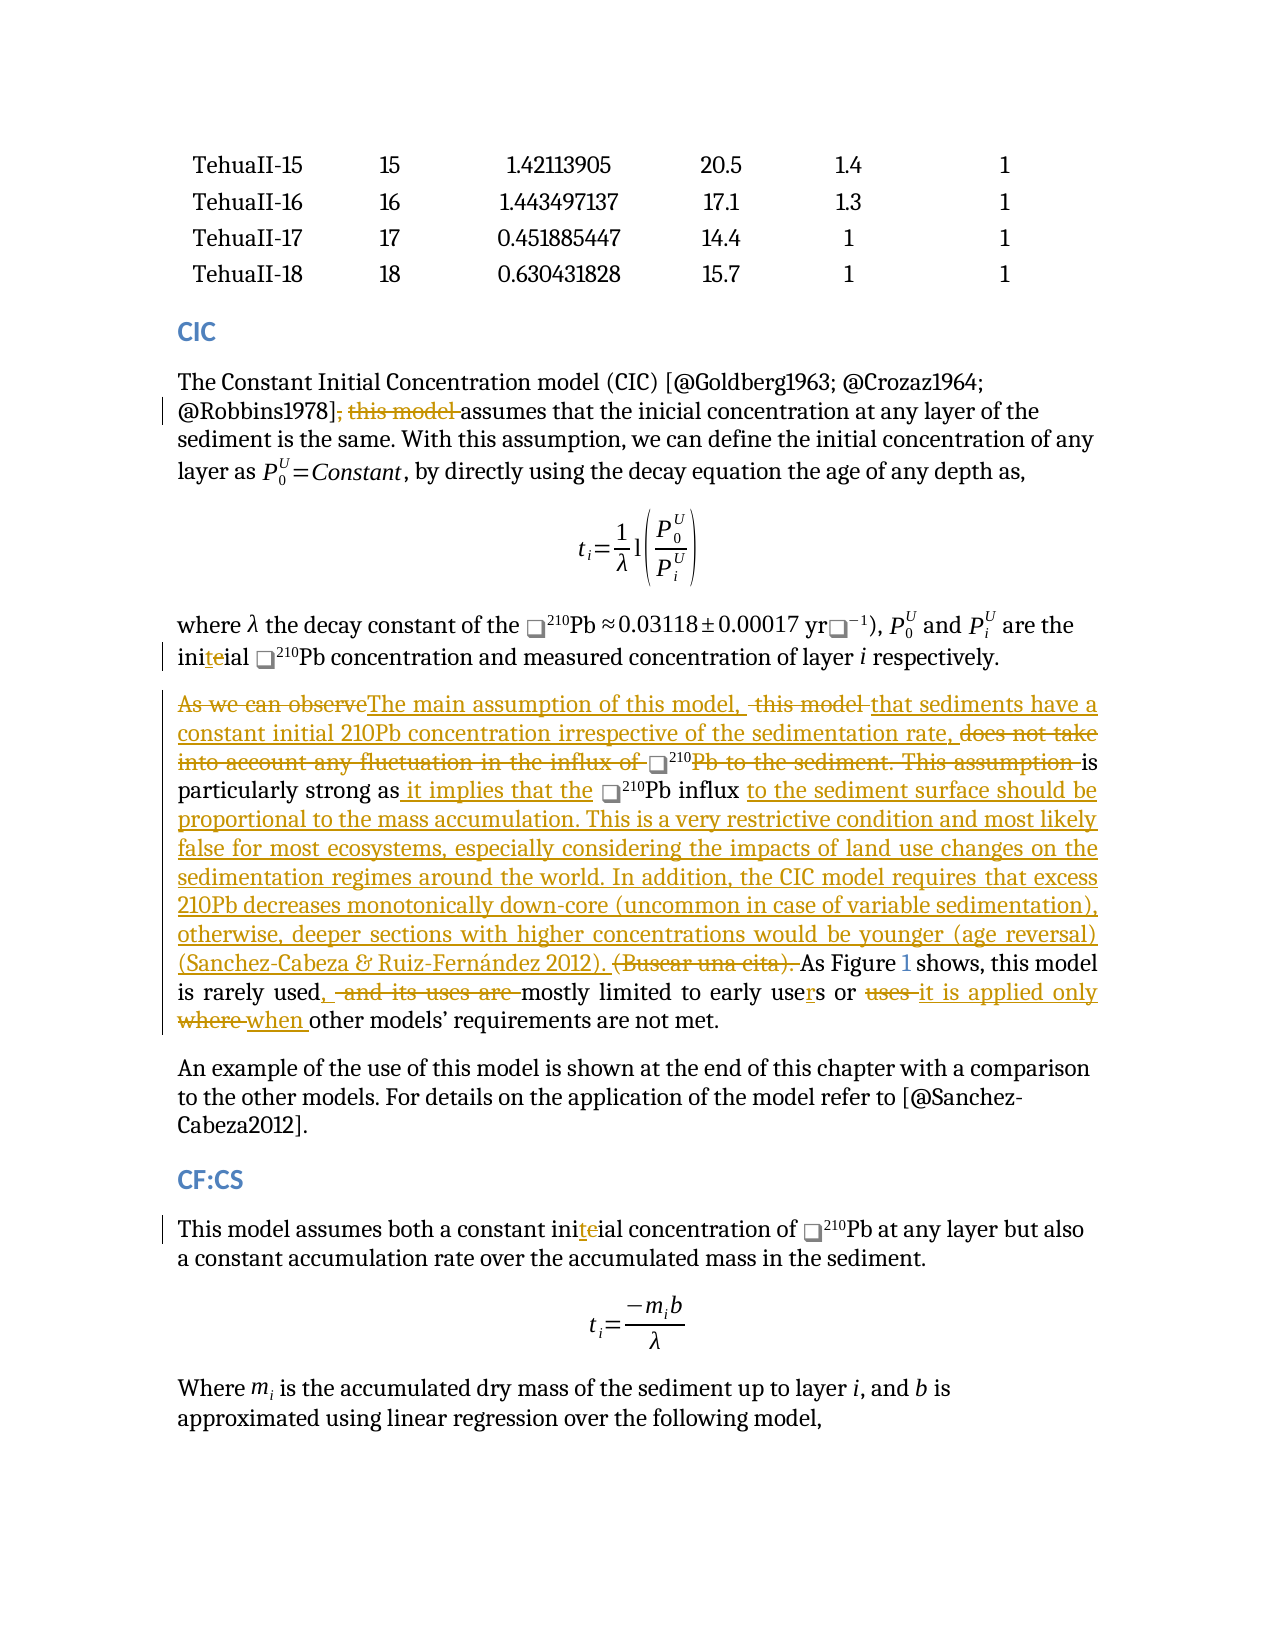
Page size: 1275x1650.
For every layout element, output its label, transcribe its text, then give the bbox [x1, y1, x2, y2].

subtitle CF:CS [177, 1161, 1098, 1196]
table_cell 15 [318, 148, 462, 184]
table_cell 1 [912, 220, 1098, 256]
text is particularly strong as Pb influx As Figure 1 shows, this model is rarely usedmostly limited to early uses or other models’ requirements are not met. [177, 916, 1098, 944]
table_cell 0.451885447 [462, 220, 657, 256]
table_cell 1 [912, 184, 1098, 220]
table_cell 15.7 [657, 256, 786, 293]
text is particularly strong as Pb influx As Figure 1 shows, this model is rarely usedmostly limited to early uses or other models’ requirements are not met. [177, 945, 1098, 1035]
text The Constant Initial Concentration model (CIC) [@Goldberg1963; @Crozaz1964; @Robbins1978] assumes that the inicial concentration at any layer of the sediment is the same. With this assumption, we can define the initial concentration of any layer as , by directly using the decay equation the age of any depth as, [177, 368, 1098, 489]
text is particularly strong as Pb influx As Figure 1 shows, this model is rarely usedmostly limited to early uses or other models’ requirements are not met. [177, 690, 1098, 829]
subtitle CIC [177, 313, 1098, 349]
table_cell TehuaII-16 [177, 184, 318, 220]
text is particularly strong as Pb influx As Figure 1 shows, this model is rarely usedmostly limited to early uses or other models’ requirements are not met. [177, 859, 1098, 887]
text This model assumes both a constant iniial concentration of Pb at any layer but also a constant accumulation rate over the accumulated mass in the sediment. [177, 1215, 1098, 1273]
text An example of the use of this model is shown at the end of this chapter with a comparison to the other models. For details on the application of the model refer to [@Sanchez-Cabeza2012]. [177, 1054, 1098, 1140]
table_cell 1.443497137 [462, 184, 657, 220]
table_cell TehuaII-17 [177, 220, 318, 256]
text is particularly strong as Pb influx As Figure 1 shows, this model is rarely usedmostly limited to early uses or other models’ requirements are not met. [177, 888, 1098, 915]
table_cell 1.42113905 [462, 148, 657, 184]
table_cell TehuaII-15 [177, 148, 318, 184]
table_cell 1 [786, 220, 912, 256]
table_cell TehuaII-18 [177, 256, 318, 293]
table_cell 17.1 [657, 184, 786, 220]
table_cell 1.4 [786, 148, 912, 184]
table_cell 16 [318, 184, 462, 220]
table_cell 1 [912, 256, 1098, 293]
table_cell 1 [786, 256, 912, 293]
table_cell 17 [318, 220, 462, 256]
table_cell 20.5 [657, 148, 786, 184]
table_cell 1.3 [786, 184, 912, 220]
text is particularly strong as Pb influx As Figure 1 shows, this model is rarely usedmostly limited to early uses or other models’ requirements are not met. [177, 830, 1098, 858]
table_cell 0.630431828 [462, 256, 657, 293]
text where the decay constant of the Pb yr), and are the iniial Pb concentration and measured concentration of layer respectively. [177, 607, 1098, 671]
table_cell 14.4 [657, 220, 786, 256]
text Where is the accumulated dry mass of the sediment up to layer , and is approximated using linear regression over the following model, [177, 1373, 1098, 1433]
table_cell 1 [912, 148, 1098, 184]
table_cell 18 [318, 256, 462, 293]
